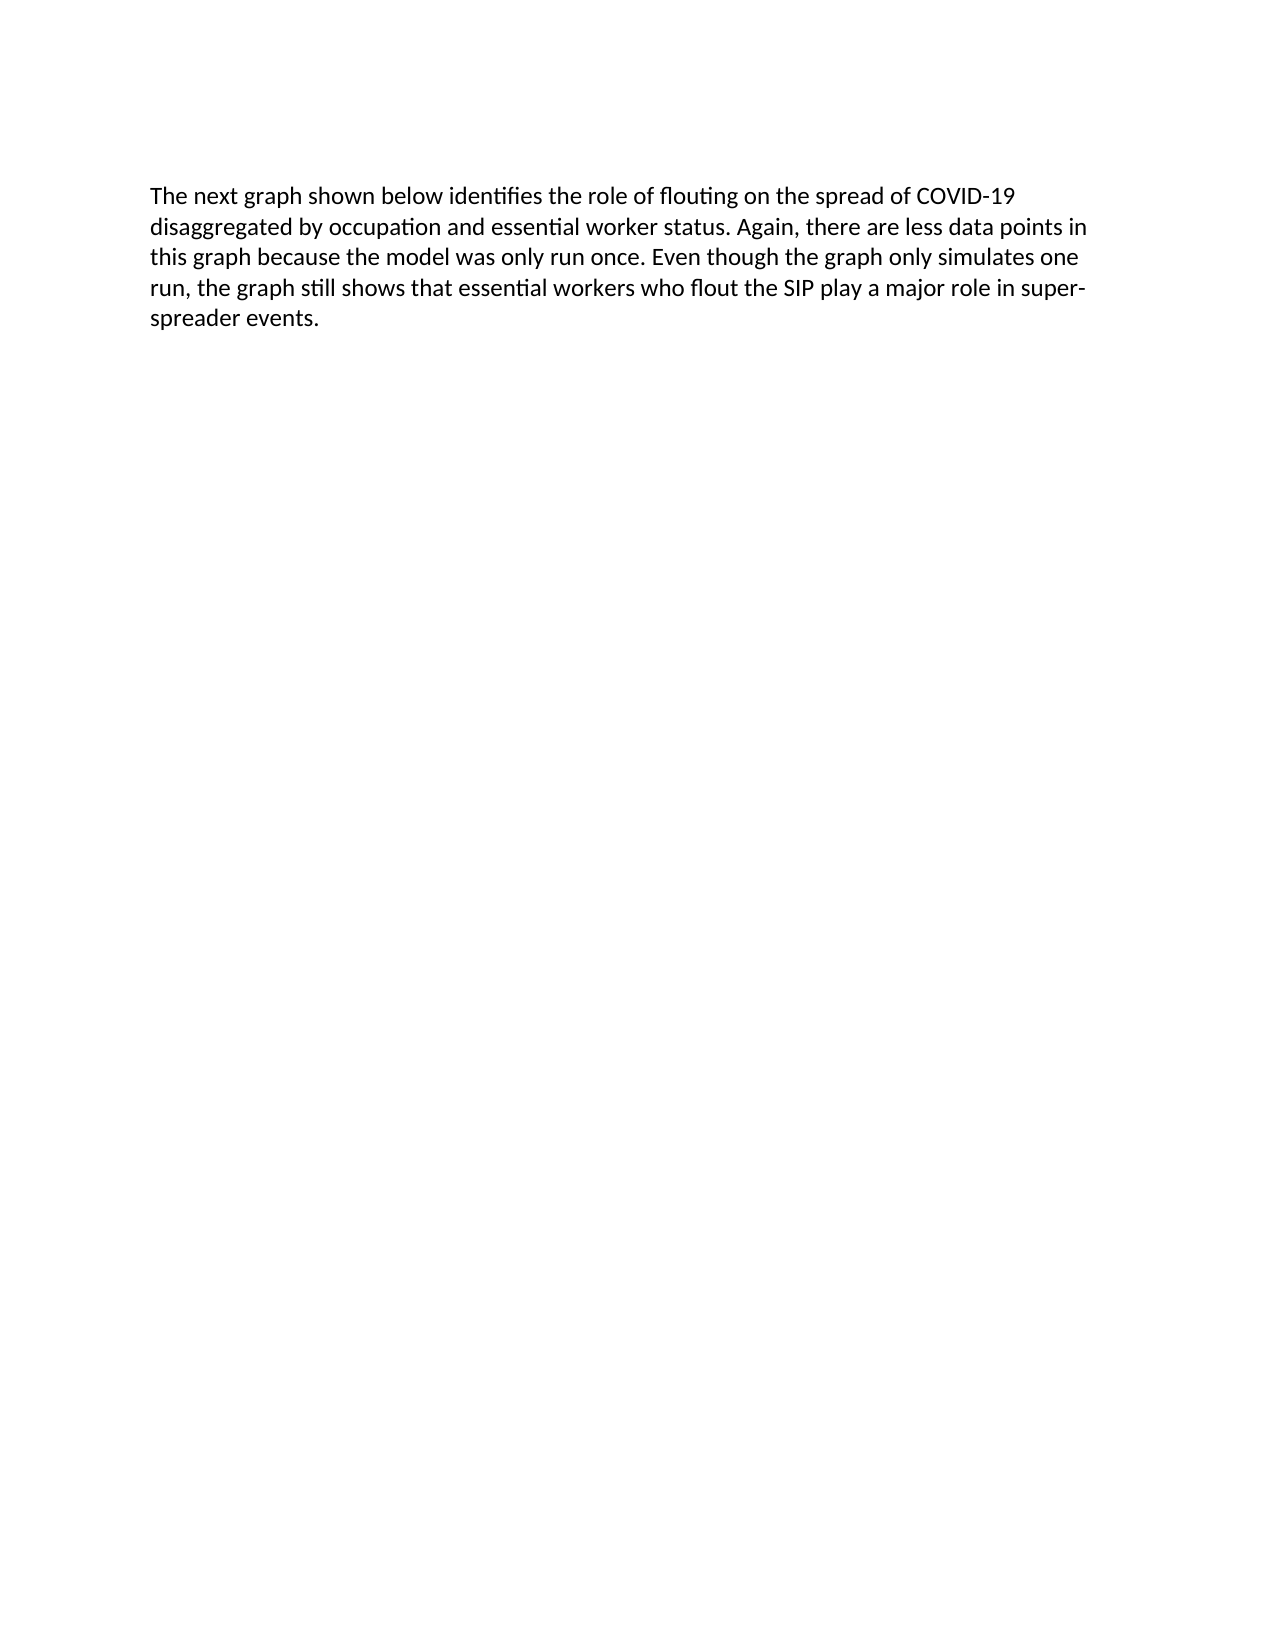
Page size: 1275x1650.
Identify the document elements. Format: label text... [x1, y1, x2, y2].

text The next graph shown below identifies the role of flouting on the spread of COVID-19 disaggregated by occupation and essential worker status. Again, there are less data points in this graph because the model was only run once. Even though the graph only simulates one run, the graph still shows that essential workers who flout the SIP play a major role in super-spreader events. [150, 181, 1125, 333]
